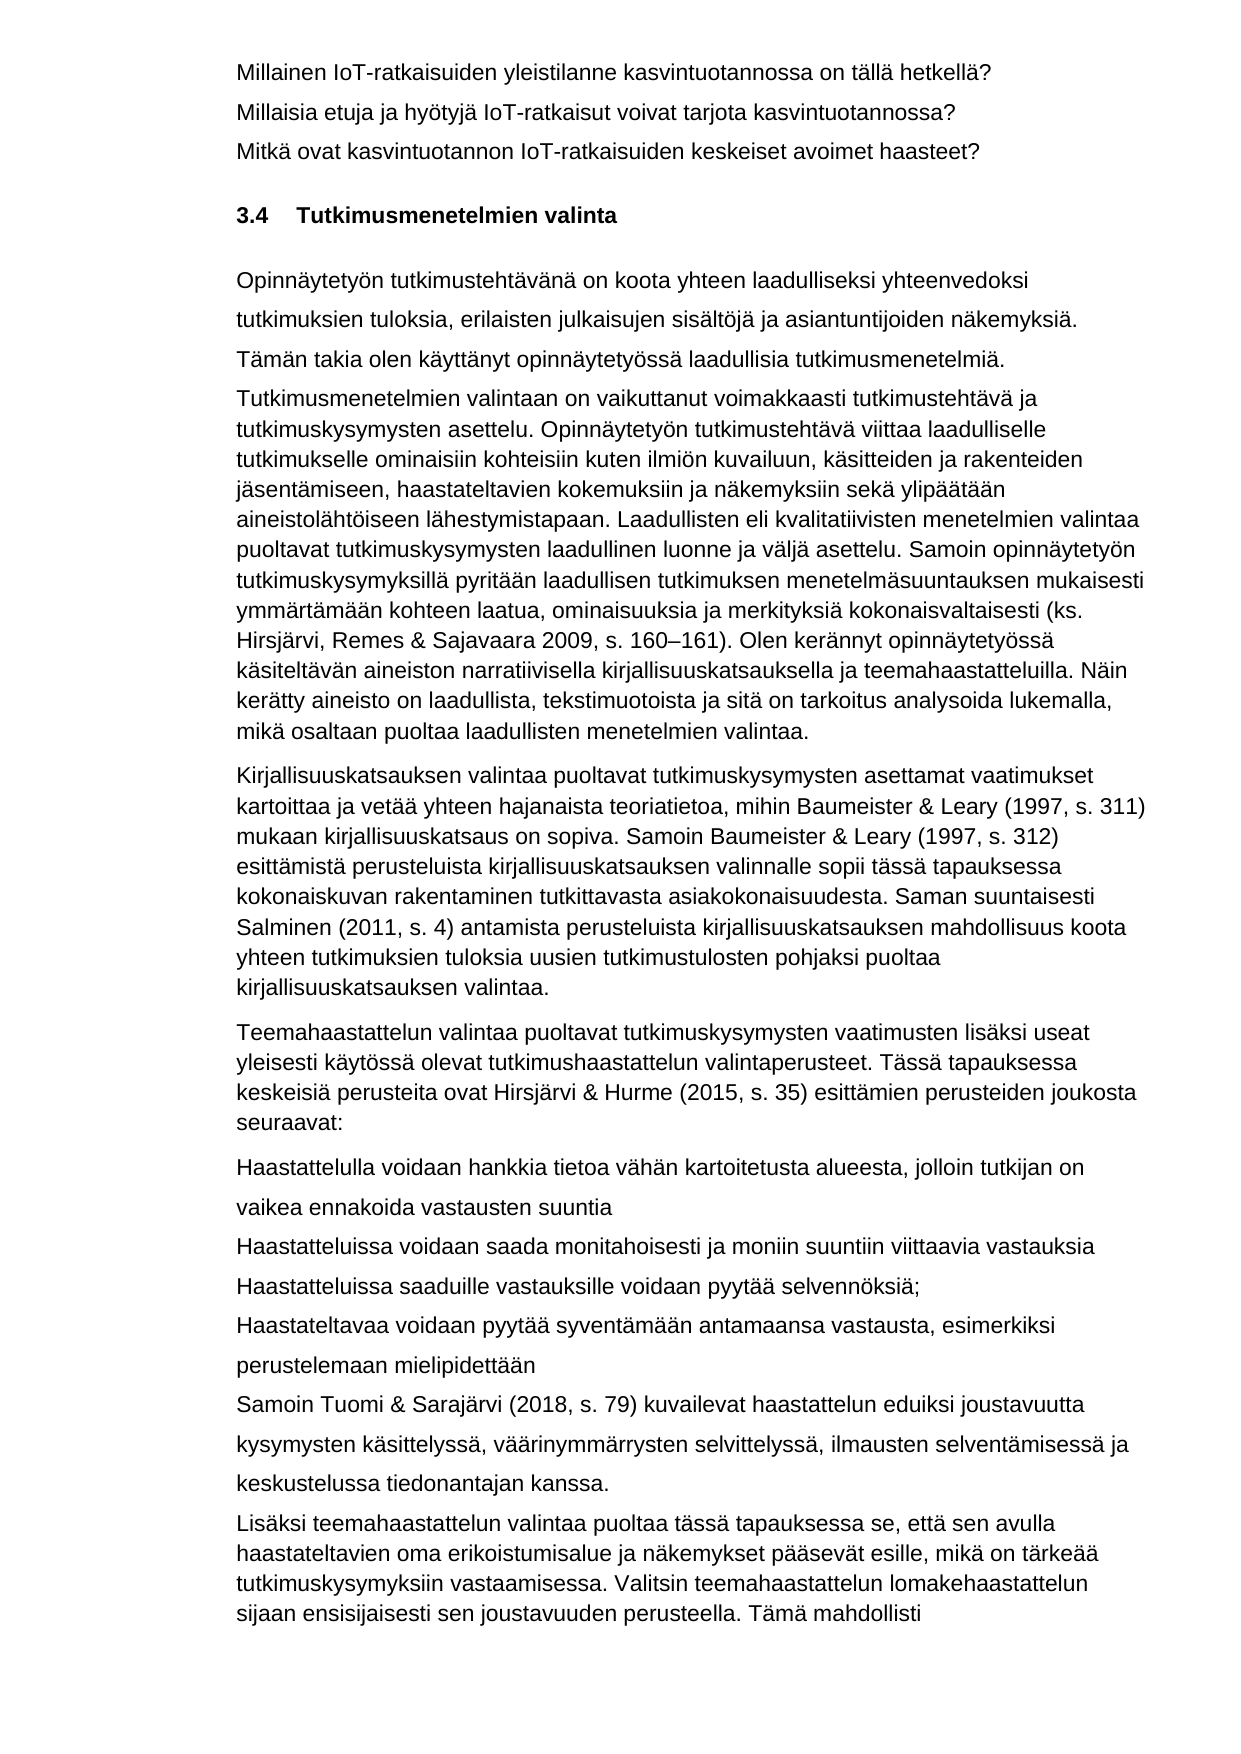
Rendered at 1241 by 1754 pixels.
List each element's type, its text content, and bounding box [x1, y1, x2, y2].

text Kirjallisuuskatsauksen valintaa puoltavat tutkimuskysymysten asettamat vaatimukset kartoittaa ja vetää yhteen hajanaista teoriatietoa, mihin Baumeister & Leary (1997, s. 311) mukaan kirjallisuuskatsaus on sopiva. Samoin Baumeister & Leary (1997, s. 312) esittämistä perusteluista kirjallisuuskatsauksen valinnalle sopii tässä tapauksessa kokonaiskuvan rakentaminen tutkittavasta asiakokonaisuudesta. Saman suuntaisesti Salminen (2011, s. 4) antamista perusteluista kirjallisuuskatsauksen mahdollisuus koota yhteen tutkimuksien tuloksia uusien tutkimustulosten pohjaksi puoltaa kirjallisuuskatsauksen valintaa. [236, 762, 1152, 1000]
subtitle Tutkimusmenetelmien valinta [236, 202, 1152, 229]
text Teemahaastattelun valintaa puoltavat tutkimuskysymysten vaatimusten lisäksi useat yleisesti käytössä olevat tutkimushaastattelun valintaperusteet. Tässä tapauksessa keskeisiä perusteita ovat Hirsjärvi & Hurme (2015, s. 35) esittämien perusteiden joukosta seuraavat: [236, 1019, 1152, 1136]
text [236, 1509, 1152, 1626]
text Tutkimusmenetelmien valintaan on vaikuttanut voimakkaasti tutkimustehtävä ja tutkimuskysymysten asettelu. Opinnäytetyön tutkimustehtävä viittaa laadulliselle tutkimukselle ominaisiin kohteisiin kuten ilmiön kuvailuun, käsitteiden ja rakenteiden jäsentämiseen, haastateltavien kokemuksiin ja näkemyksiin sekä ylipäätään aineistolähtöiseen lähestymistapaan. Laadullisten eli kvalitatiivisten menetelmien valintaa puoltavat tutkimuskysymysten laadullinen luonne ja väljä asettelu. Samoin opinnäytetyön tutkimuskysymyksillä pyritään laadullisen tutkimuksen menetelmäsuuntauksen mukaisesti ymmärtämään kohteen laatua, ominaisuuksia ja merkityksiä kokonaisvaltaisesti (ks. Hirsjärvi, Remes & Sajavaara 2009, s. 160–161). Olen kerännyt opinnäytetyössä käsiteltävän aineiston narratiivisella kirjallisuuskatsauksella ja teemahaastatteluilla. Näin kerätty aineisto on laadullista, tekstimuotoista ja sitä on tarkoitus analysoida lukemalla, mikä osaltaan puoltaa laadullisten menetelmien valintaa. [236, 385, 1152, 744]
